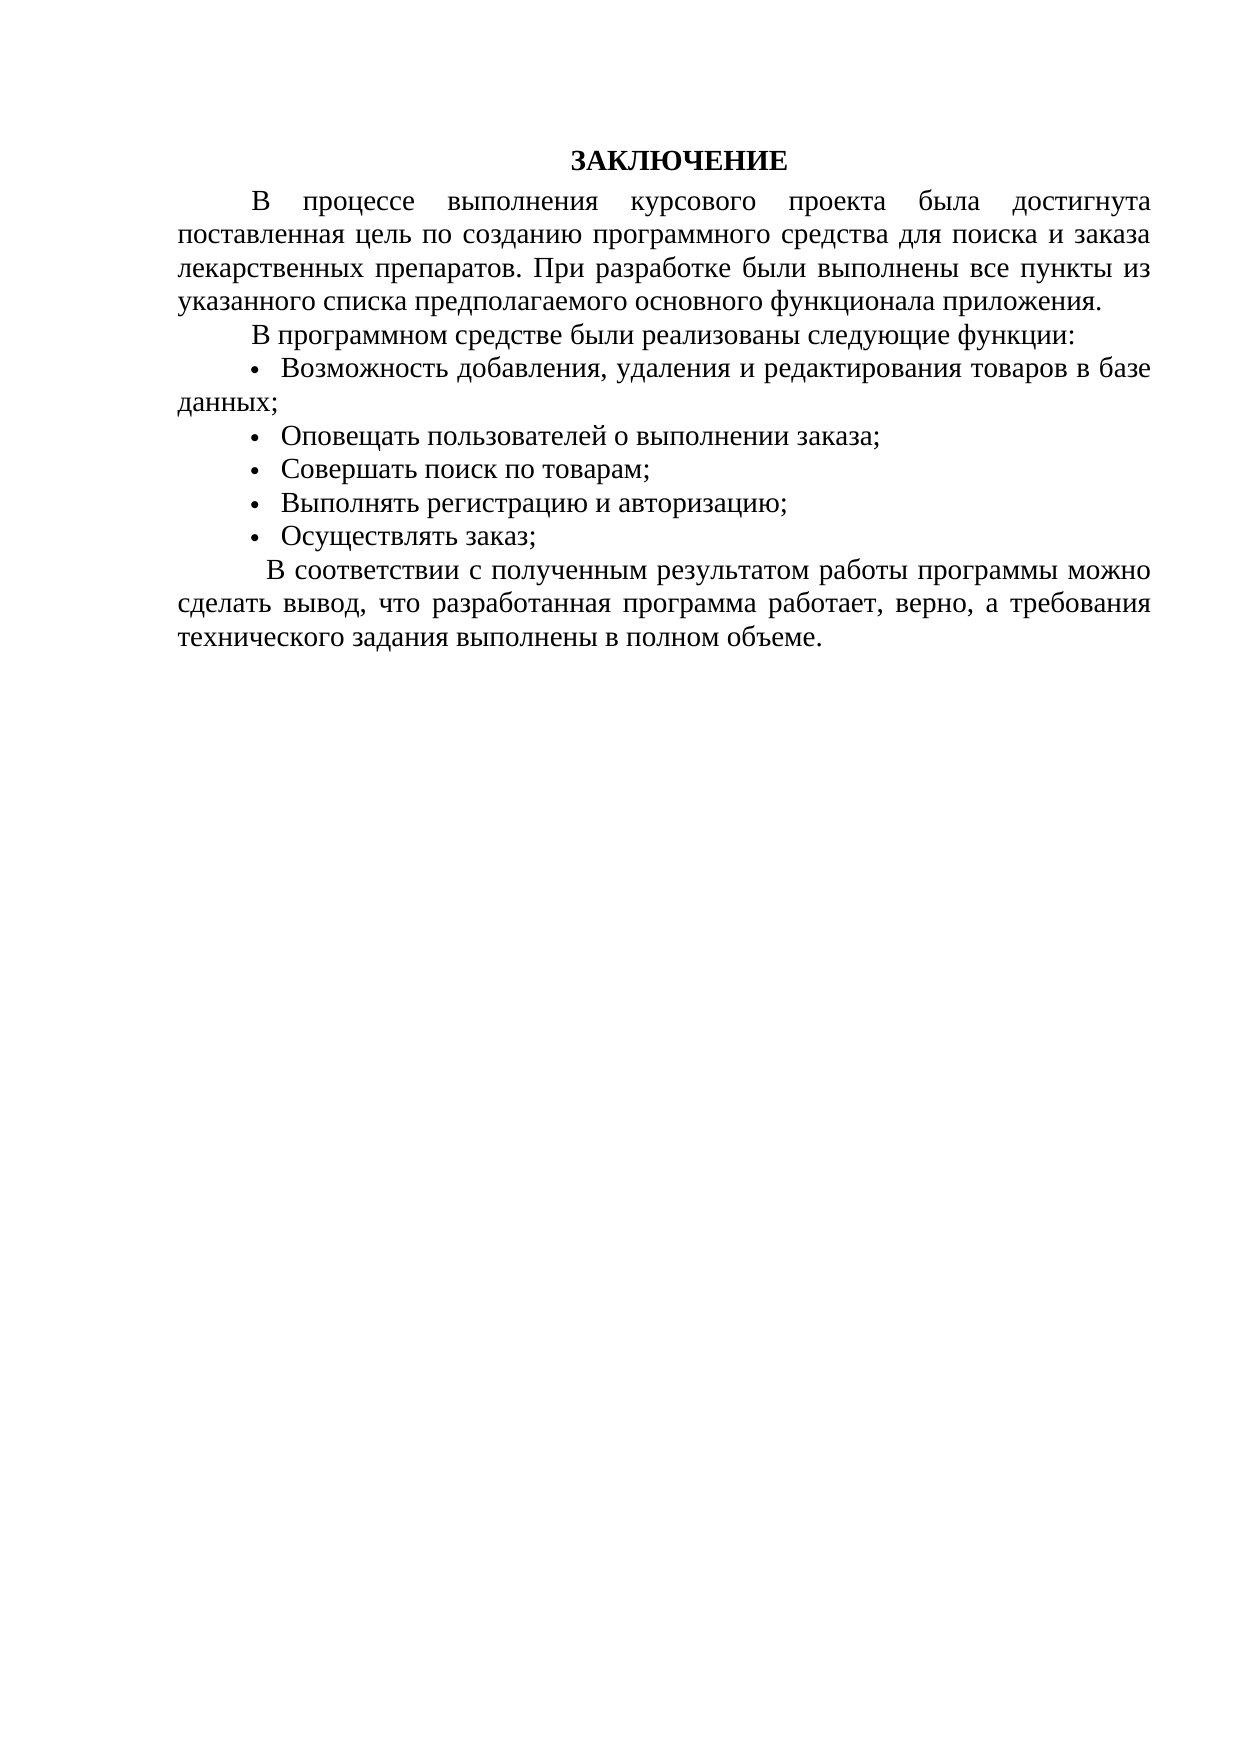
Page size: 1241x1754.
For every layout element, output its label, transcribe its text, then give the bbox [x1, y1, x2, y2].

text В соответствии с полученным результатом работы программы можно сделать вывод, что разработанная программа работает, верно, а требования технического задания выполнены в полном объеме. [177, 552, 1152, 652]
list Выполнять регистрацию и авторизацию; [177, 485, 1152, 518]
text В процессе выполнения курсового проекта была достигнута поставленная цель по созданию программного средства для поиска и заказа лекарственных препаратов. При разработке были выполнены все пункты из указанного списка предполагаемого основного функционала приложения. [177, 183, 1152, 317]
list Совершать поиск по товарам; [177, 451, 1152, 485]
list Осуществлять заказ; [177, 518, 1152, 552]
text В программном средстве были реализованы следующие функции: [177, 317, 1152, 351]
list Оповещать пользователей о выполнении заказа; [177, 418, 1152, 451]
subtitle ЗАКЛЮЧЕНИЕ [207, 143, 1152, 177]
list Возможность добавления, удаления и редактирования товаров в базе данных; [177, 351, 1152, 418]
